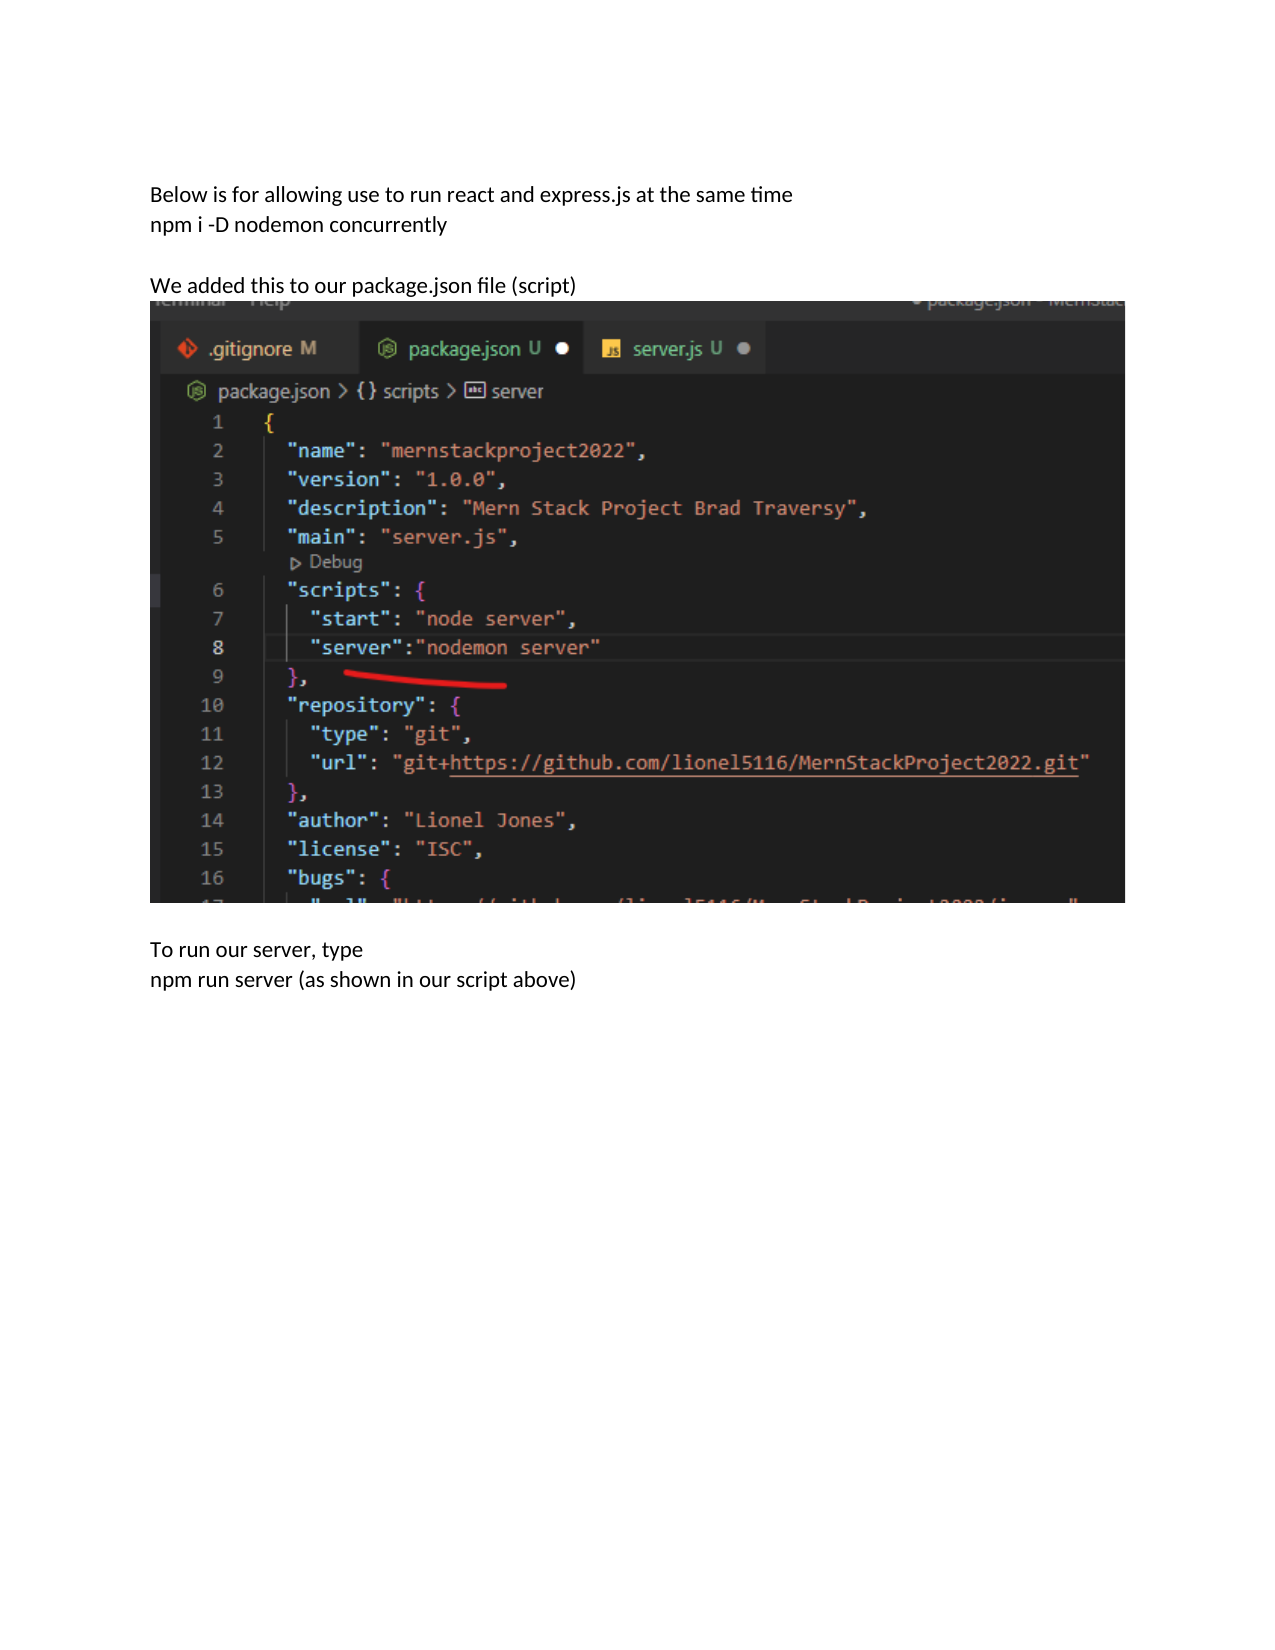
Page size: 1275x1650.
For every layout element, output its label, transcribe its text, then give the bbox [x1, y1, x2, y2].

text To run our server, type npm run server (as shown in our script above) Go to Postman Connecting to the MongoDB Database: mongodb+srv://lionel5116:<password>@cluster0.jwcnt.mongodb.net/?retryWrites=true&w=majority For special characters in your password [150, 903, 1125, 1023]
picture [150, 301, 1125, 903]
text Below is for allowing use to run react and express.js at the same time [150, 150, 1125, 208]
text npm i -D nodemon concurrently We added this to our package.json file (script) [150, 210, 1125, 299]
